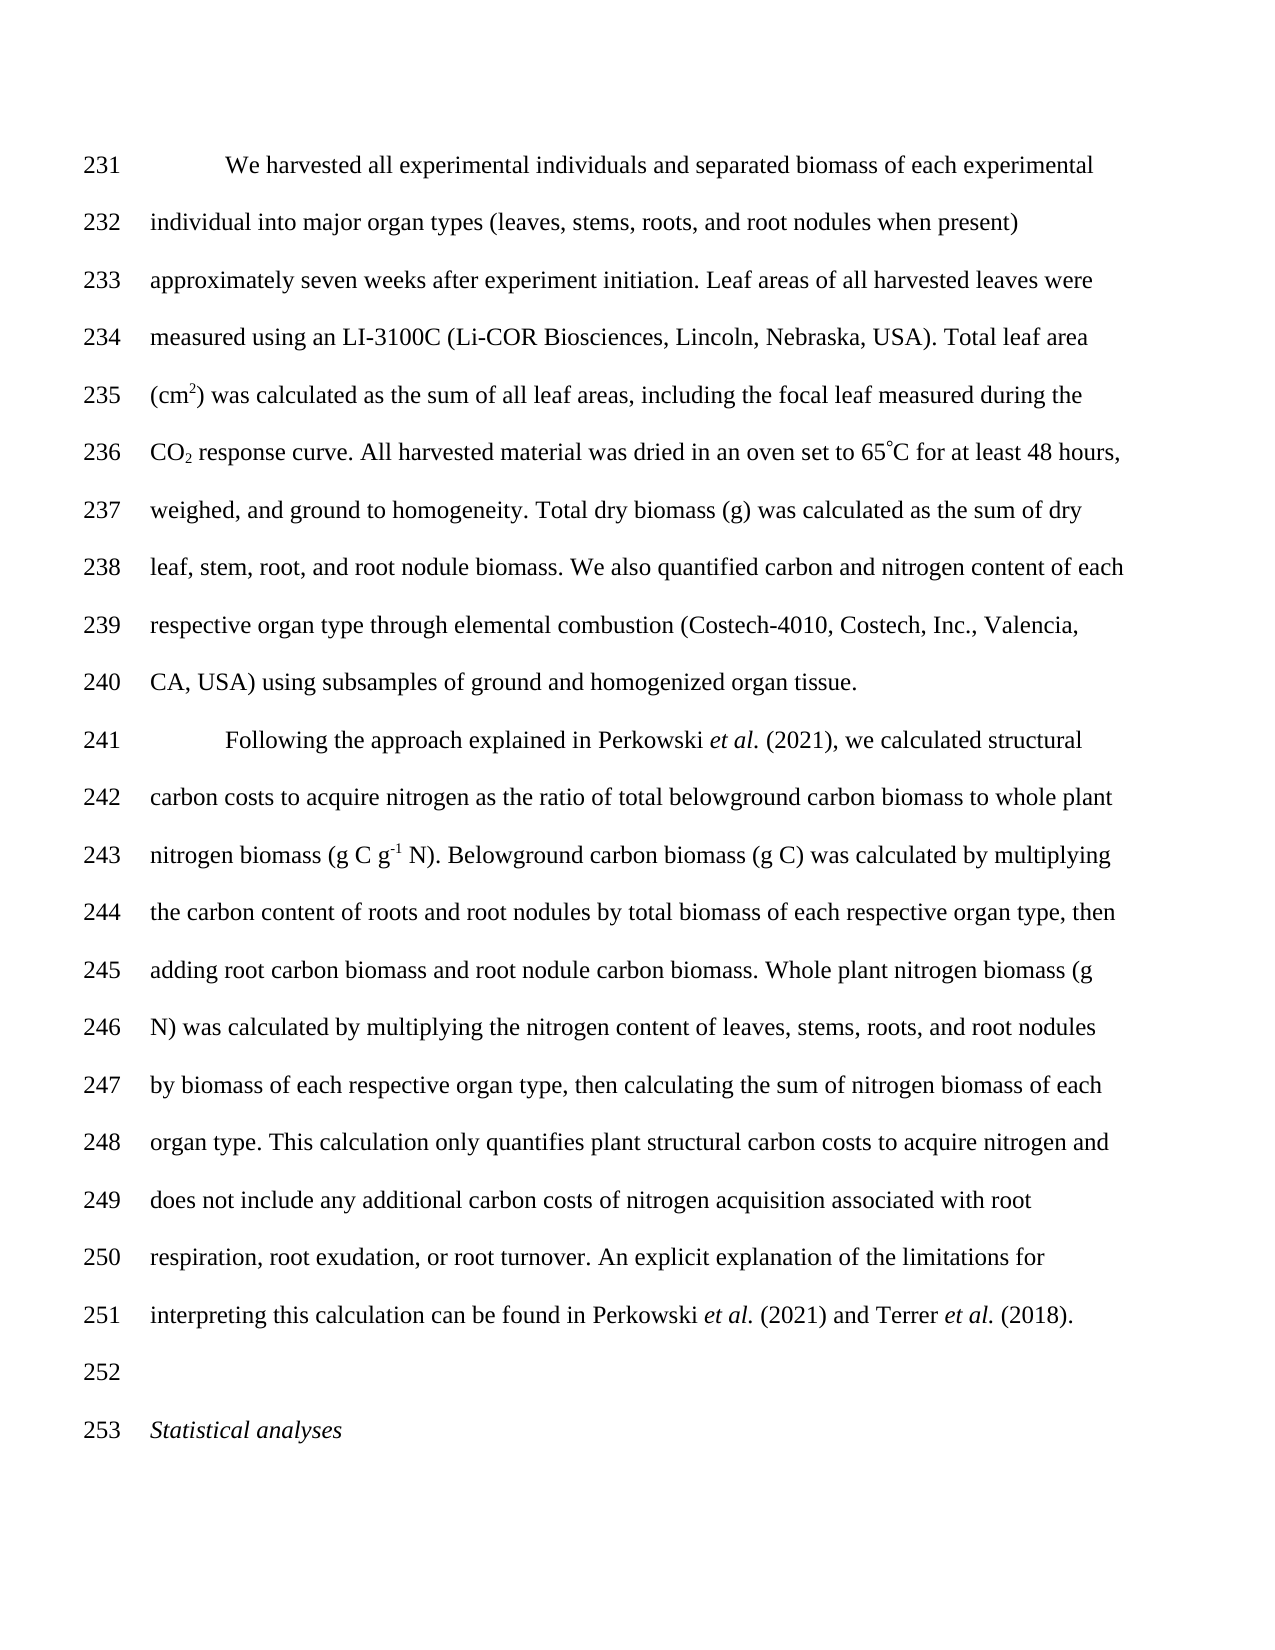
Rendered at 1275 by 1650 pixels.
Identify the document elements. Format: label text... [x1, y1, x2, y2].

text We harvested all experimental individuals and separated biomass of each experimental individual into major organ types (leaves, stems, roots, and root nodules when present) approximately seven weeks after experiment initiation. Leaf areas of all harvested leaves were measured using an LI-3100C (Li-COR Biosciences, Lincoln, Nebraska, USA). Total leaf area (cm2) was calculated as the sum of all leaf areas, including the focal leaf measured during the CO2 response curve. All harvested material was dried in an oven set to 65C for at least 48 hours, weighed, and ground to homogeneity. Total dry biomass (g) was calculated as the sum of dry leaf, stem, root, and root nodule biomass. We also quantified carbon and nitrogen content of each respective organ type through elemental combustion (Costech-4010, Costech, Inc., Valencia, CA, USA) using subsamples of ground and homogenized organ tissue. [150, 150, 1125, 696]
text Statistical analyses [150, 1415, 1125, 1444]
text Following the approach explained in Perkowski et al. (2021), we calculated structural carbon costs to acquire nitrogen as the ratio of total belowground carbon biomass to whole plant nitrogen biomass (g C g-1 N). Belowground carbon biomass (g C) was calculated by multiplying the carbon content of roots and root nodules by total biomass of each respective organ type, then adding root carbon biomass and root nodule carbon biomass. Whole plant nitrogen biomass (g N) was calculated by multiplying the nitrogen content of leaves, stems, roots, and root nodules by biomass of each respective organ type, then calculating the sum of nitrogen biomass of each organ type. This calculation only quantifies plant structural carbon costs to acquire nitrogen and does not include any additional carbon costs of nitrogen acquisition associated with root respiration, root exudation, or root turnover. An explicit explanation of the limitations for interpreting this calculation can be found in Perkowski et al. (2021) and Terrer et al. (2018). [150, 725, 1125, 1329]
